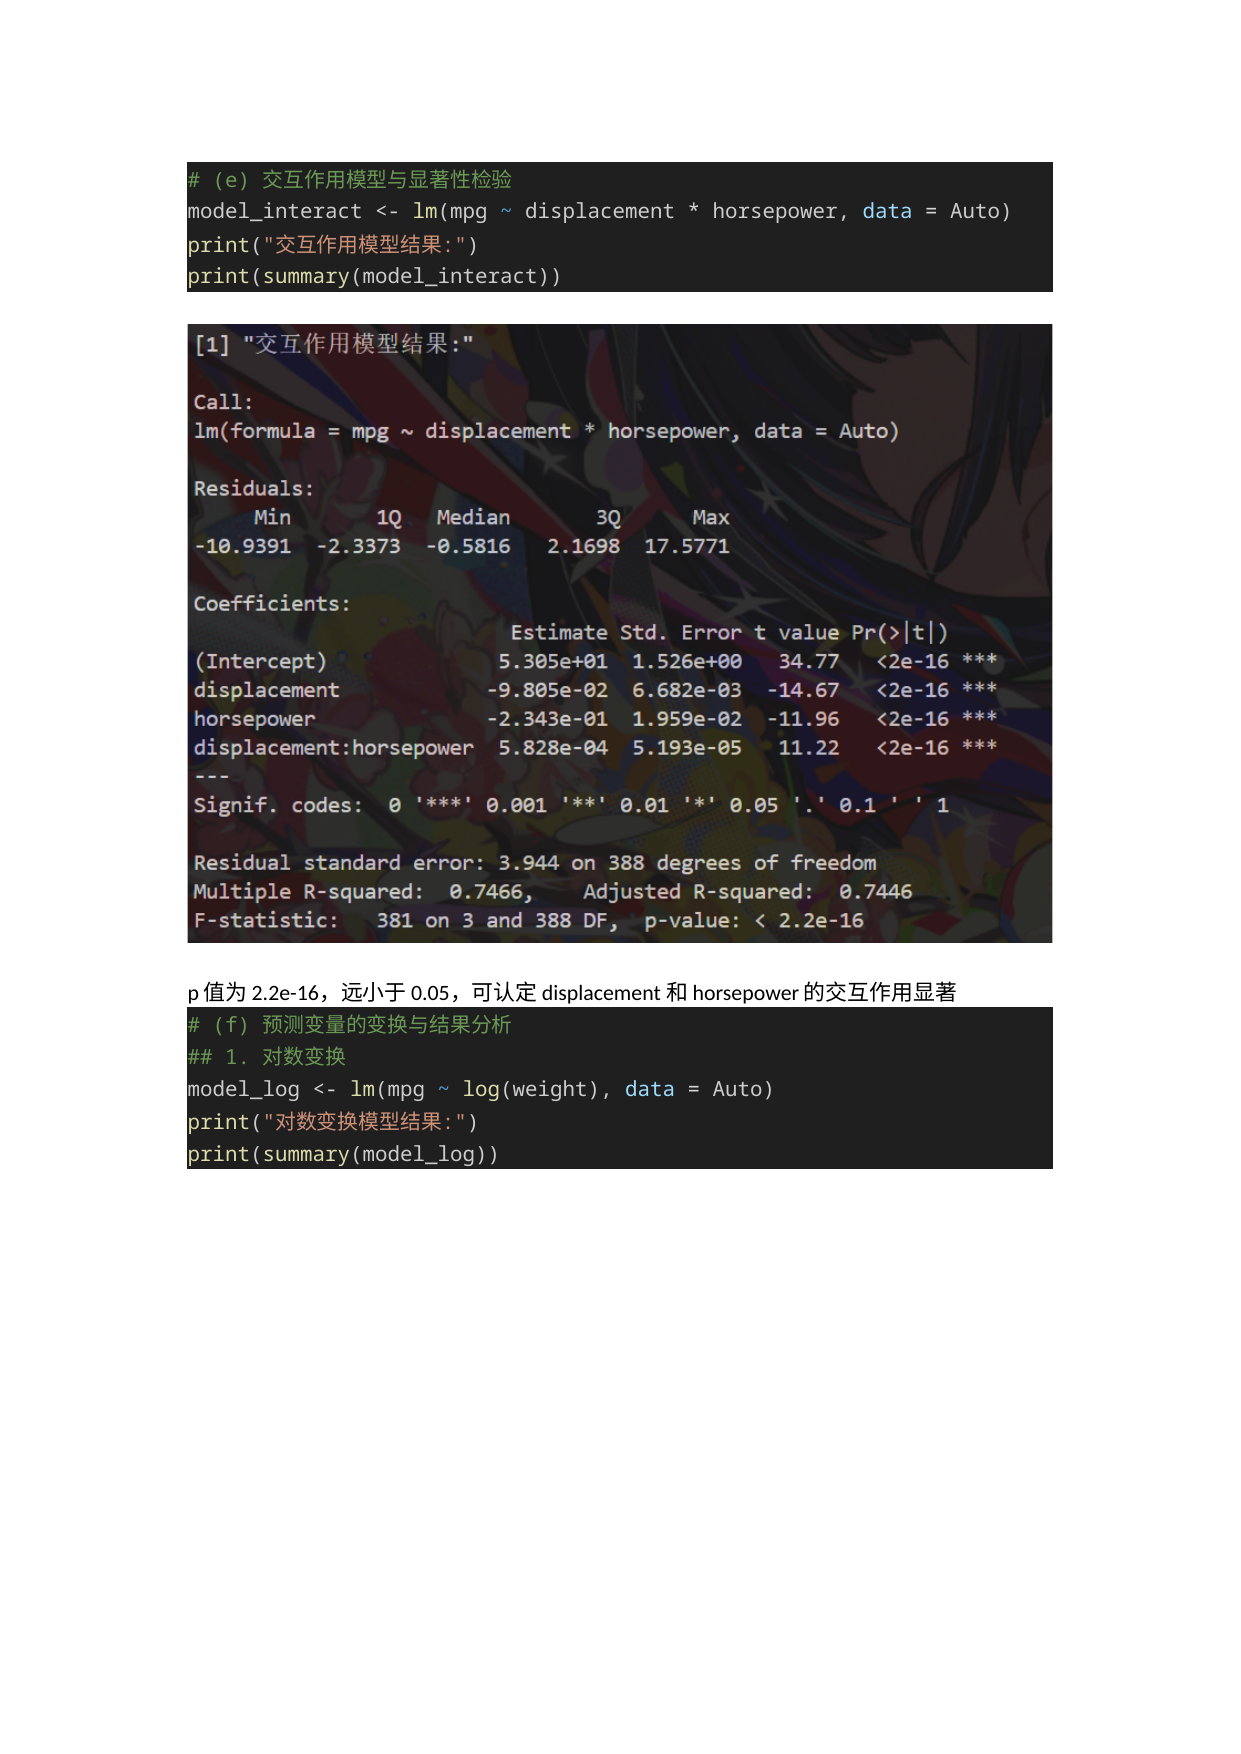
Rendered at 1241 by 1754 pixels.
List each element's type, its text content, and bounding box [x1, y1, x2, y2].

text print("交互作用模型结果:") [187, 227, 1053, 259]
picture [187, 324, 1053, 943]
text p值为2.2e-16，远小于0.05，可认定displacement 和 horsepower的交互作用显著 [187, 974, 1053, 1007]
text ## 1. 对数变换 [187, 1039, 1053, 1072]
text print("对数变换模型结果:") [187, 1104, 1053, 1137]
text print(summary(model_interact)) [187, 259, 1053, 292]
text print(summary(model_log)) [187, 1137, 1053, 1169]
text # (e) 交互作用模型与显著性检验 [187, 162, 1053, 194]
text # (f) 预测变量的变换与结果分析 [187, 1007, 1053, 1039]
text model_log <- lm(mpg ~ log(weight), data = Auto) [187, 1072, 1053, 1104]
text model_interact <- lm(mpg ~ displacement * horsepower, data = Auto) [187, 194, 1053, 227]
